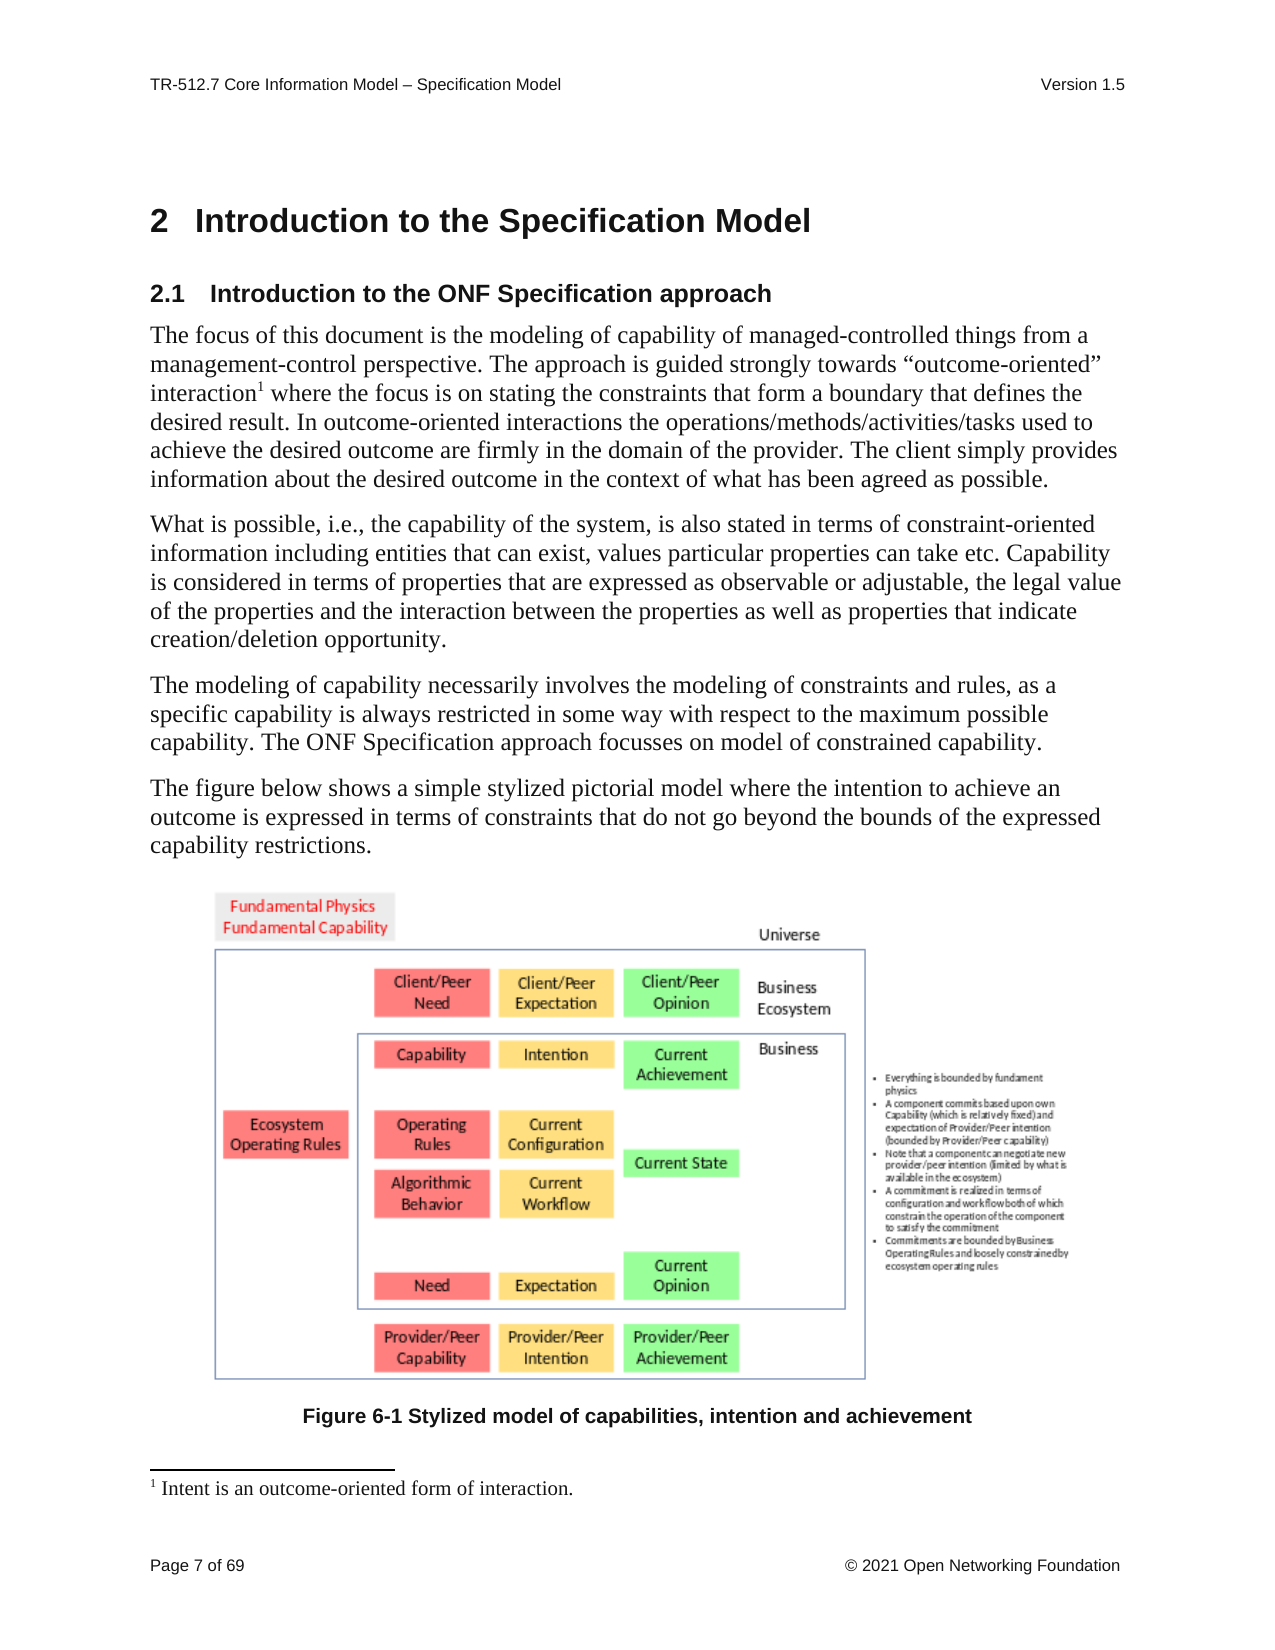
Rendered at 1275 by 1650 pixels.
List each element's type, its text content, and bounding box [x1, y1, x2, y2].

text The modeling of capability necessarily involves the modeling of constraints and rules, as a specific capability is always restricted in some way with respect to the maximum possible capability. The ONF Specification approach focusses on model of constrained capability. [150, 670, 1125, 756]
text The figure below shows a simple stylized pictorial model where the intention to achieve an outcome is expressed in terms of constraints that do not go beyond the bounds of the expressed capability restrictions. [150, 773, 1125, 859]
text What is possible, i.e., the capability of the system, is also stated in terms of constraint-oriented information including entities that can exist, values particular properties can take etc. Capability is considered in terms of properties that are expressed as observable or adjustable, the legal value of the properties and the interaction between the properties as well as properties that indicate creation/deletion opportunity. [150, 509, 1125, 653]
text The focus of this document is the modeling of capability of managed-controlled things from a management-control perspective. The approach is guided strongly towards “outcome-oriented” interaction where the focus is on stating the constraints that form a boundary that defines the desired result. In outcome-oriented interactions the operations/methods/activities/tasks used to achieve the desired outcome are firmly in the domain of the provider. The client simply provides information about the desired outcome in the context of what has been agreed as possible. [150, 320, 1125, 493]
subtitle Introduction to the Specification Model [150, 196, 1125, 242]
subtitle Introduction to the ONF Specification approach [150, 279, 1125, 308]
